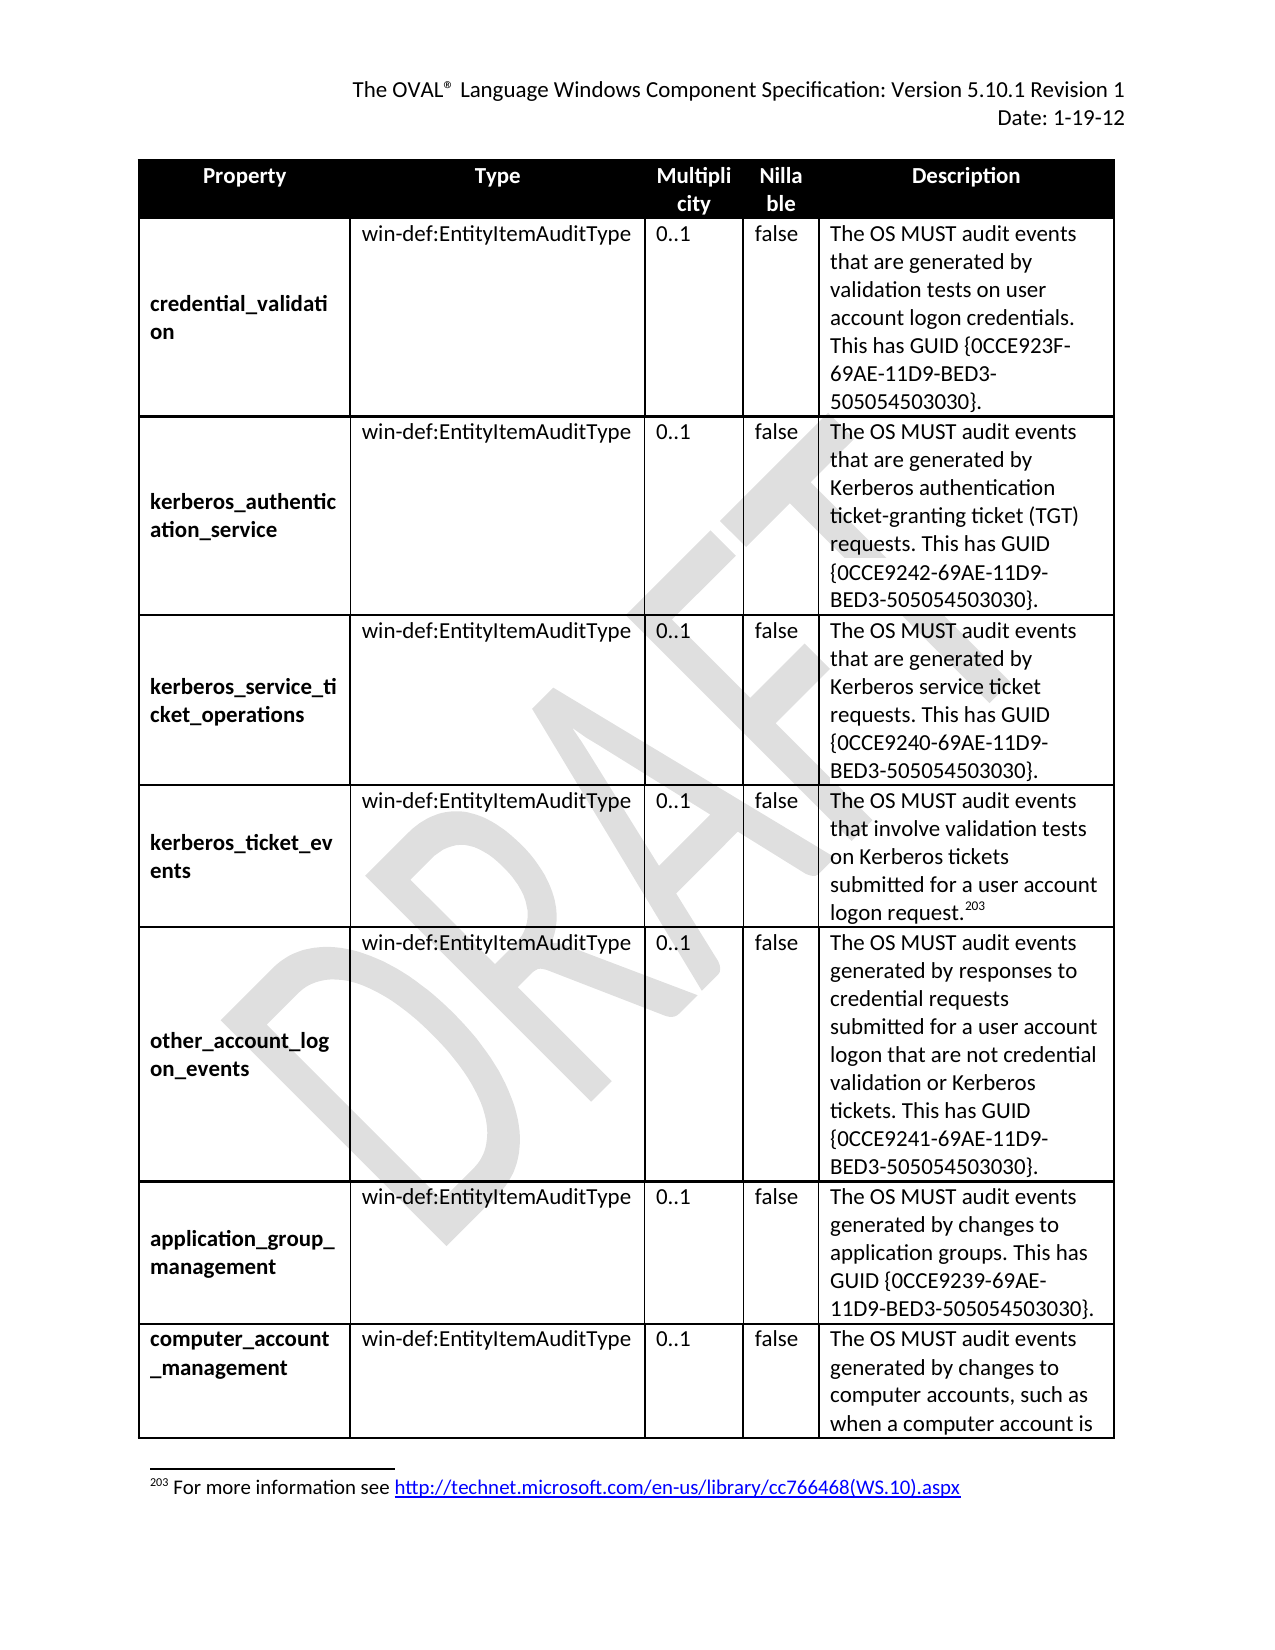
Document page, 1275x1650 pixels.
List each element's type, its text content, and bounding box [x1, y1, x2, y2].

table_cell kerberos_ticket_events [140, 786, 350, 926]
table_cell The OS MUST audit events that involve validation tests on Kerberos tickets submitted for a user account logon request. [819, 786, 1113, 926]
table_cell 0..1 [645, 1183, 743, 1322]
table_cell application_group_management [140, 1183, 350, 1322]
table_cell The OS MUST audit events that are generated by Kerberos authentication ticket-granting ticket (TGT) requests. This has GUID {0CCE9242-69AE-11D9-BED3-505054503030}. [819, 418, 1113, 614]
table_cell false [744, 1183, 818, 1322]
table_cell other_account_logon_events [140, 928, 349, 1180]
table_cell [351, 1325, 644, 1437]
table_header Multiplicity [645, 161, 743, 217]
table_cell false [744, 219, 818, 415]
table_cell false [744, 418, 818, 614]
table_header Type [351, 161, 644, 217]
table_cell The OS MUST audit events generated by responses to credential requests submitted for a user account logon that are not credential validation or Kerberos tickets. This has GUID {0CCE9241-69AE-11D9-BED3-505054503030}. [820, 928, 1113, 1180]
table_cell 0..1 [646, 219, 742, 415]
table_cell credential_validation [140, 219, 349, 415]
table_cell win-def:EntityItemAuditType [351, 219, 644, 415]
table_cell kerberos_service_ticket_operations [140, 616, 349, 784]
table_cell 0..1 [645, 786, 743, 926]
table_cell win-def:EntityItemAuditType [351, 418, 644, 614]
table_header Description [819, 161, 1113, 217]
table_cell The OS MUST audit events that are generated by Kerberos service ticket requests. This has GUID {0CCE9240-69AE-11D9-BED3-505054503030}. [820, 616, 1113, 784]
table_cell win-def:EntityItemAuditType [351, 616, 644, 784]
table_cell The OS MUST audit events generated by changes to application groups. This has GUID {0CCE9239-69AE-11D9-BED3-505054503030}. [819, 1183, 1113, 1322]
table_header Nillable [744, 161, 818, 217]
table_cell 0..1 [645, 418, 743, 614]
table_cell false [744, 928, 818, 1180]
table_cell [140, 1325, 349, 1437]
table_cell The OS MUST audit events that are generated by validation tests on user account logon credentials. This has GUID {0CCE923F-69AE-11D9-BED3-505054503030}. [820, 219, 1113, 415]
table_cell 0..1 [646, 616, 742, 784]
table_cell 0..1 [646, 928, 742, 1180]
table_cell false [744, 1325, 818, 1437]
table_cell win-def:EntityItemAuditType [351, 928, 644, 1180]
table_header Property [140, 161, 350, 217]
table_cell kerberos_authentication_service [140, 418, 350, 614]
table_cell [820, 1325, 1113, 1437]
table_cell win-def:EntityItemAuditType [351, 1183, 644, 1322]
table_cell win-def:EntityItemAuditType [351, 786, 644, 926]
table_cell false [744, 616, 818, 784]
table_cell false [744, 786, 818, 926]
table_cell 0..1 [646, 1325, 742, 1437]
